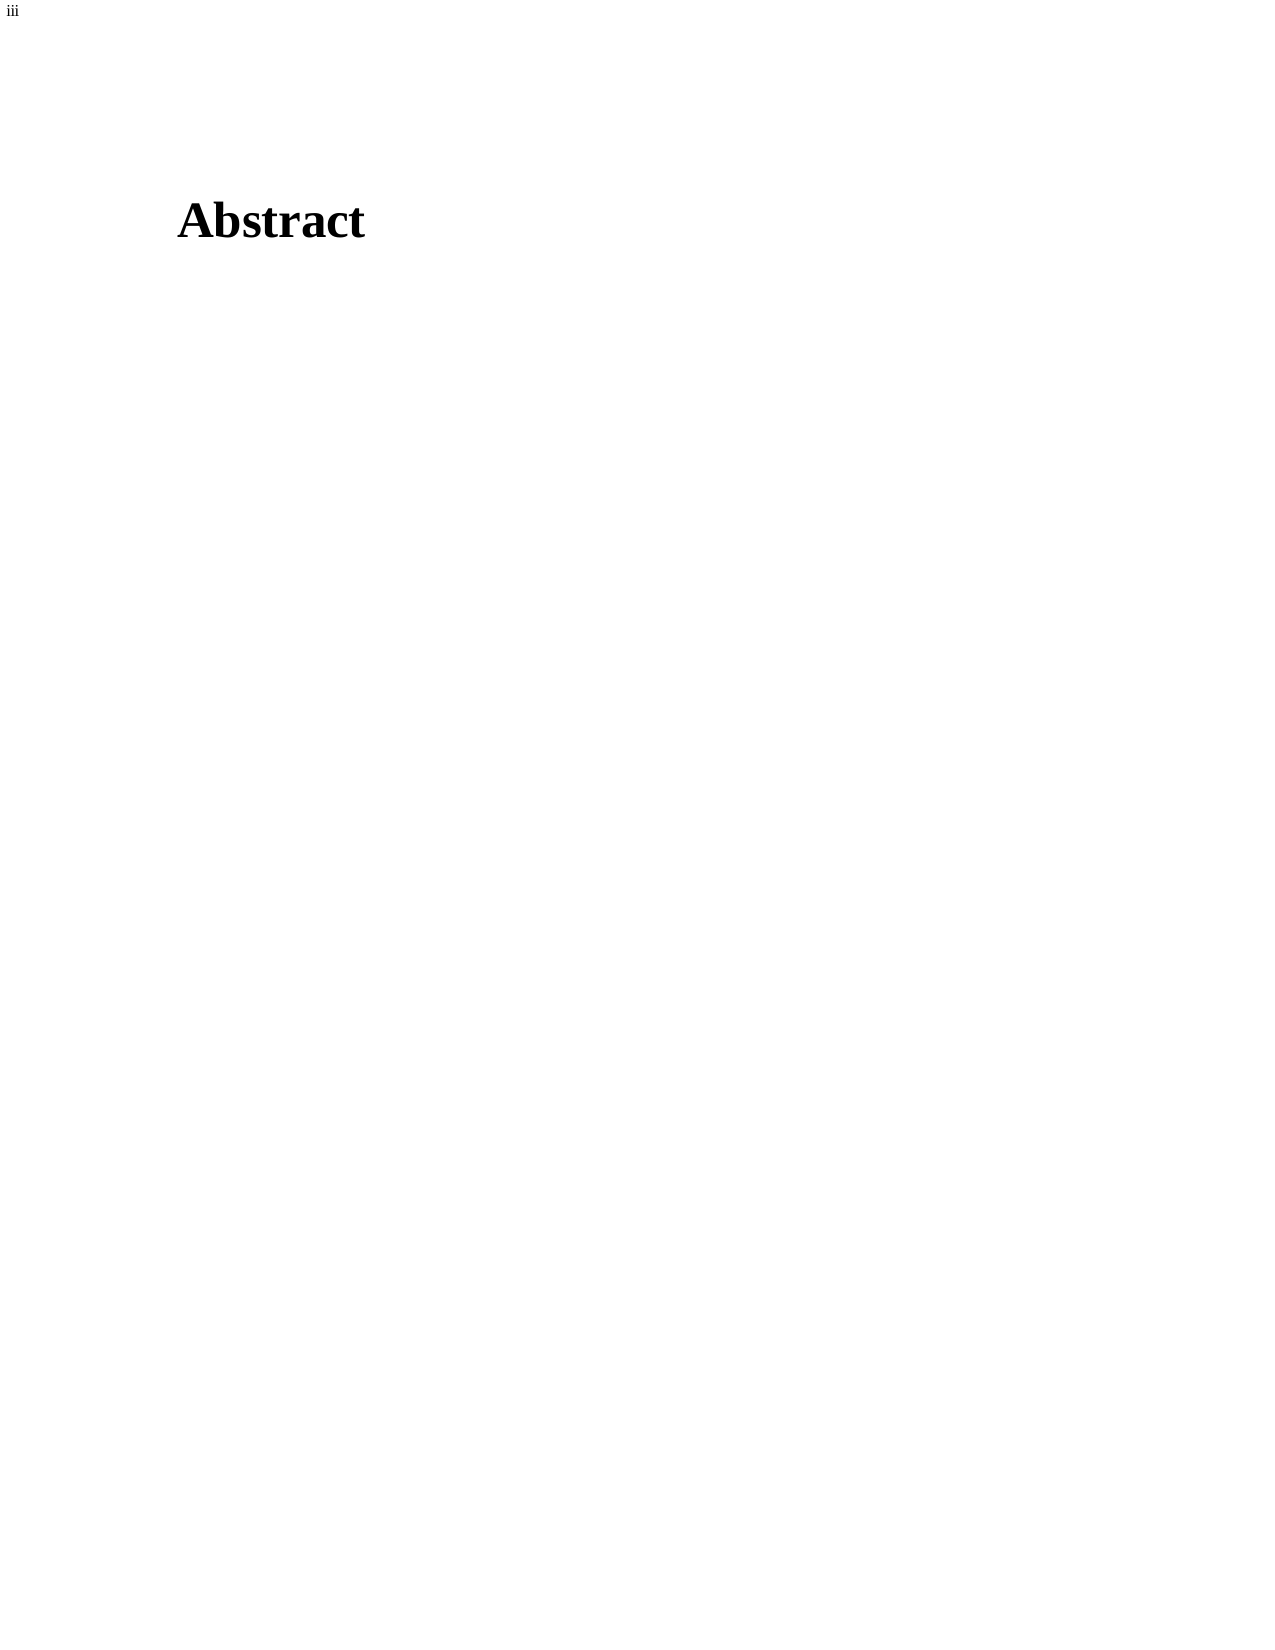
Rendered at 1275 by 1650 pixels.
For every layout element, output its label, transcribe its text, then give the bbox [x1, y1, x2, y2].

subtitle Abstract [177, 189, 1200, 248]
